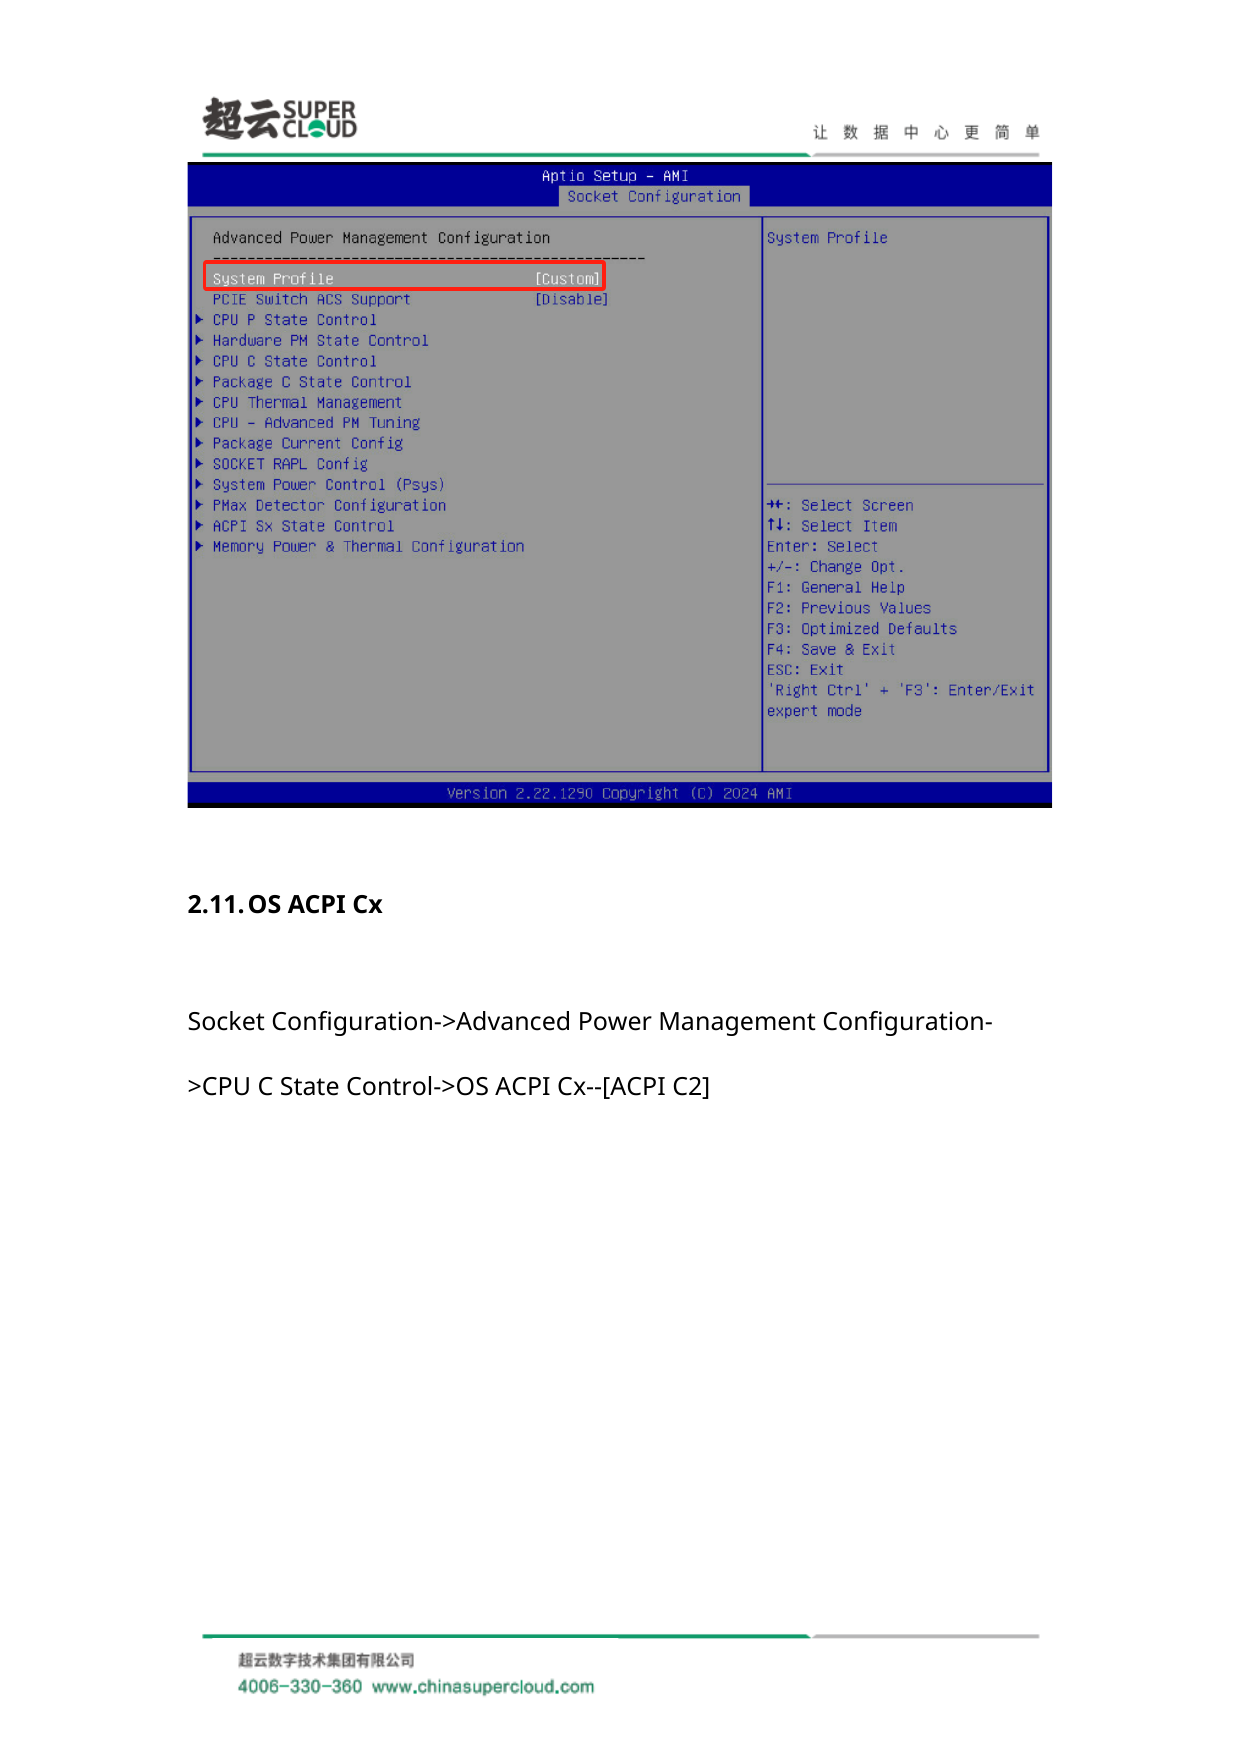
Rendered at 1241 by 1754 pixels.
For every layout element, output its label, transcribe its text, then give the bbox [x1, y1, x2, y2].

subtitle OS ACPI Cx [187, 872, 1053, 937]
text Socket Configuration->Advanced Power Management Configuration->CPU C State Control->OS ACPI Cx--[ACPI C2] [187, 988, 1053, 1118]
picture [187, 162, 1053, 808]
